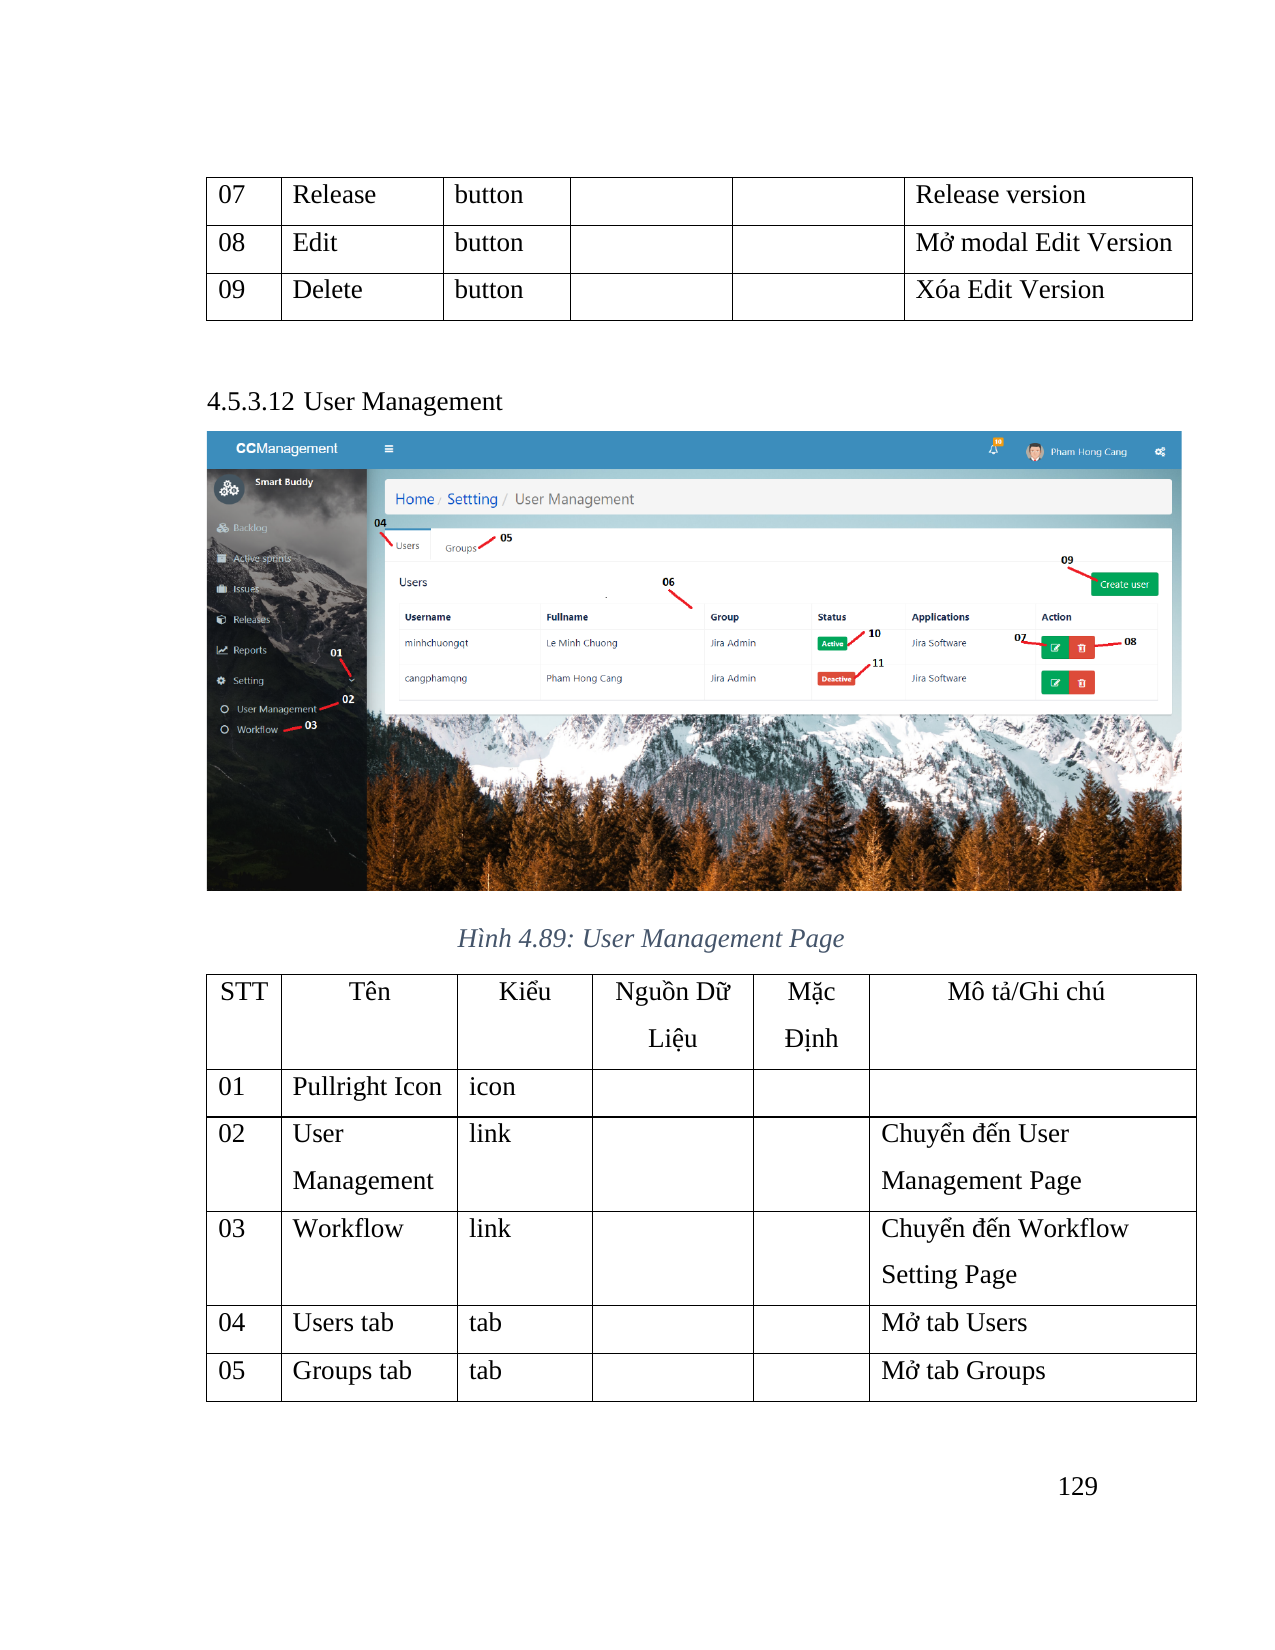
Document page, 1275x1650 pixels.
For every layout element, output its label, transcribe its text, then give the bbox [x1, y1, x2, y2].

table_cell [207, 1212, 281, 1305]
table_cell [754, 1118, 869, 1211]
picture [206, 431, 1182, 891]
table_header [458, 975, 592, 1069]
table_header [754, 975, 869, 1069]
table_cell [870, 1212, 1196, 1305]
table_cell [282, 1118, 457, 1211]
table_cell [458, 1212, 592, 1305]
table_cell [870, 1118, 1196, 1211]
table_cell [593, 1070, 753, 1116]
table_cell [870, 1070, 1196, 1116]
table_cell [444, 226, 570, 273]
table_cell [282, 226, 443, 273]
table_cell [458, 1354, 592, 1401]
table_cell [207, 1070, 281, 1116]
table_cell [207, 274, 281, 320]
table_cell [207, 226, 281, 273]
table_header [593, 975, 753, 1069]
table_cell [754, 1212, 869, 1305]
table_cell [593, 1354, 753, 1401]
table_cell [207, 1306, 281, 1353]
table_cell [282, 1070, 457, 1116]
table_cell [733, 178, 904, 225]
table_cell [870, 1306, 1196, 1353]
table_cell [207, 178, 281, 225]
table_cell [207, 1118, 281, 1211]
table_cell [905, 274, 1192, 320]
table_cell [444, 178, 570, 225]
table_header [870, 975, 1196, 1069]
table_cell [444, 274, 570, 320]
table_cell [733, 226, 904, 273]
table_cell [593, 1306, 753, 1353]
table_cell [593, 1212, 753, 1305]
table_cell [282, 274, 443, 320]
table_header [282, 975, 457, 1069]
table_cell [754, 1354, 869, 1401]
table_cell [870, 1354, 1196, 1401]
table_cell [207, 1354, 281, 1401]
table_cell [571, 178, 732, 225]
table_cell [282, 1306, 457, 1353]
subtitle User Management [207, 385, 1098, 416]
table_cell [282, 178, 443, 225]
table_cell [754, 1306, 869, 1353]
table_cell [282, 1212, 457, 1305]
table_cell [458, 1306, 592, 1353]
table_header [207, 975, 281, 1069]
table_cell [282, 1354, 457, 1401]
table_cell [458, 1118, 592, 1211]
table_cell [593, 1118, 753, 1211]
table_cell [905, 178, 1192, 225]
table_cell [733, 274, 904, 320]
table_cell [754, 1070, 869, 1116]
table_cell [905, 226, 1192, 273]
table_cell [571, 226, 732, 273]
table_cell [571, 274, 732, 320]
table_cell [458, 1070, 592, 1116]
